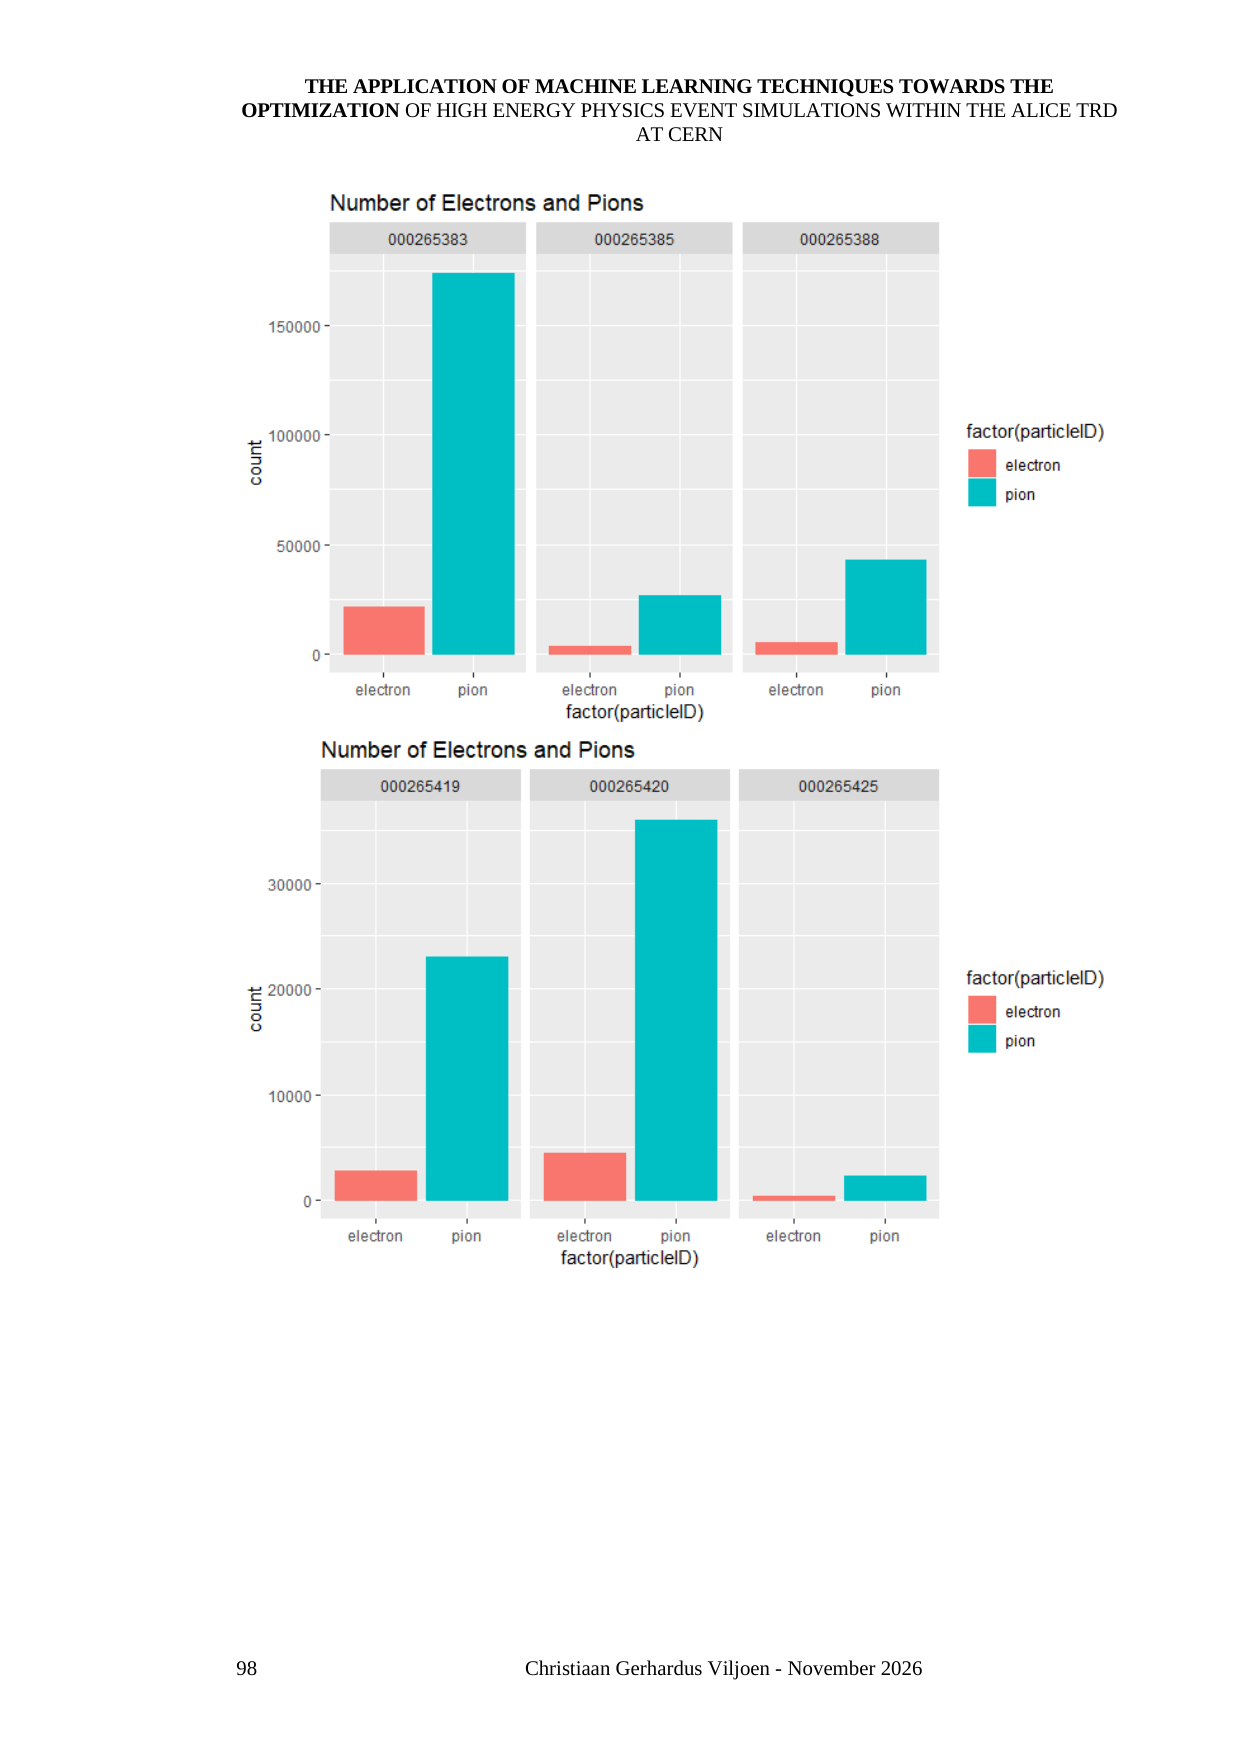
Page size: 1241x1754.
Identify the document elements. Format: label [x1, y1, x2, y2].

picture [236, 183, 1123, 1277]
